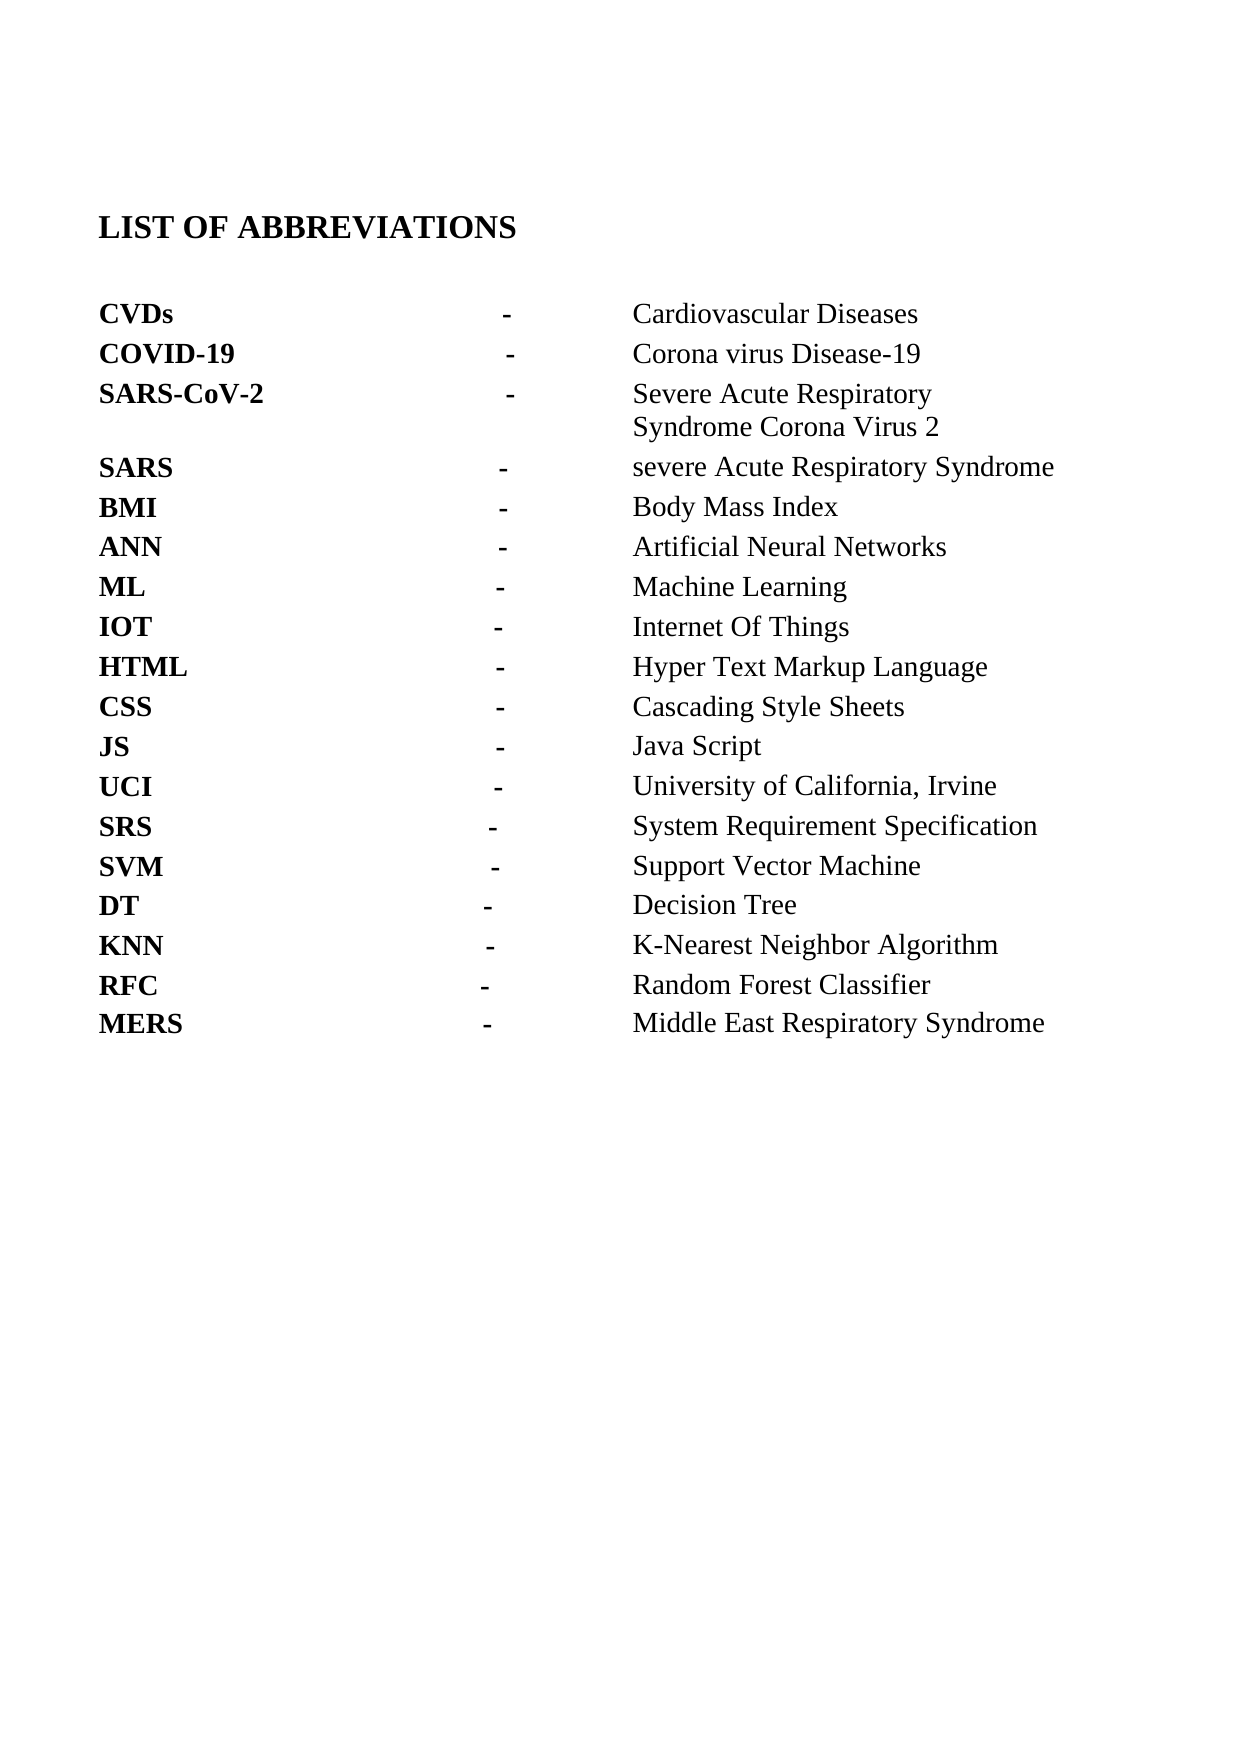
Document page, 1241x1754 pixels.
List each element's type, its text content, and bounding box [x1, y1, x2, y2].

table_cell Hyper Text Markup Language [574, 647, 1078, 687]
table_cell SRS - [78, 806, 574, 846]
table_cell Internet Of Things [574, 607, 1078, 647]
table_cell SARS - [78, 447, 574, 487]
table_cell COVID-19 - [78, 334, 574, 374]
table_cell Middle East Respiratory Syndrome [574, 1005, 1078, 1041]
table_cell Java Script [574, 726, 1078, 766]
table_cell University of California, Irvine [574, 766, 1078, 806]
table_cell MERS - [78, 1005, 574, 1041]
table_cell UCI - [78, 766, 574, 806]
table_cell JS - [78, 726, 574, 766]
table_cell Random Forest Classifier [574, 965, 1078, 1005]
table_cell SARS-CoV-2 - [78, 374, 574, 447]
table_cell Decision Tree [574, 886, 1078, 925]
table_cell Severe Acute Respiratory Syndrome Corona Virus 2 [574, 374, 1078, 447]
table_cell ML - [78, 567, 574, 607]
table_header CVDs - [78, 298, 574, 334]
table_cell BMI - [78, 487, 574, 527]
table_cell IOT - [78, 607, 574, 647]
table_cell K-Nearest Neighbor Algorithm [574, 925, 1078, 965]
table_cell System Requirement Specification [574, 806, 1078, 846]
text LIST OF ABBREVIATIONS [98, 207, 1142, 245]
table_cell Artificial Neural Networks [574, 527, 1078, 567]
table_cell Machine Learning [574, 567, 1078, 607]
table_cell KNN - [78, 925, 574, 965]
table_cell Support Vector Machine [574, 846, 1078, 886]
table_cell Cascading Style Sheets [574, 687, 1078, 726]
table_cell CSS - [78, 687, 574, 726]
table_cell DT - [78, 886, 574, 925]
table_cell SVM - [78, 846, 574, 886]
table_cell RFC - [78, 965, 574, 1005]
table_cell HTML - [78, 647, 574, 687]
table_cell Corona virus Disease-19 [574, 334, 1078, 374]
table_cell severe Acute Respiratory Syndrome [574, 447, 1078, 487]
table_cell Body Mass Index [574, 487, 1078, 527]
table_cell ANN - [78, 527, 574, 567]
table_header Cardiovascular Diseases [574, 298, 1078, 334]
